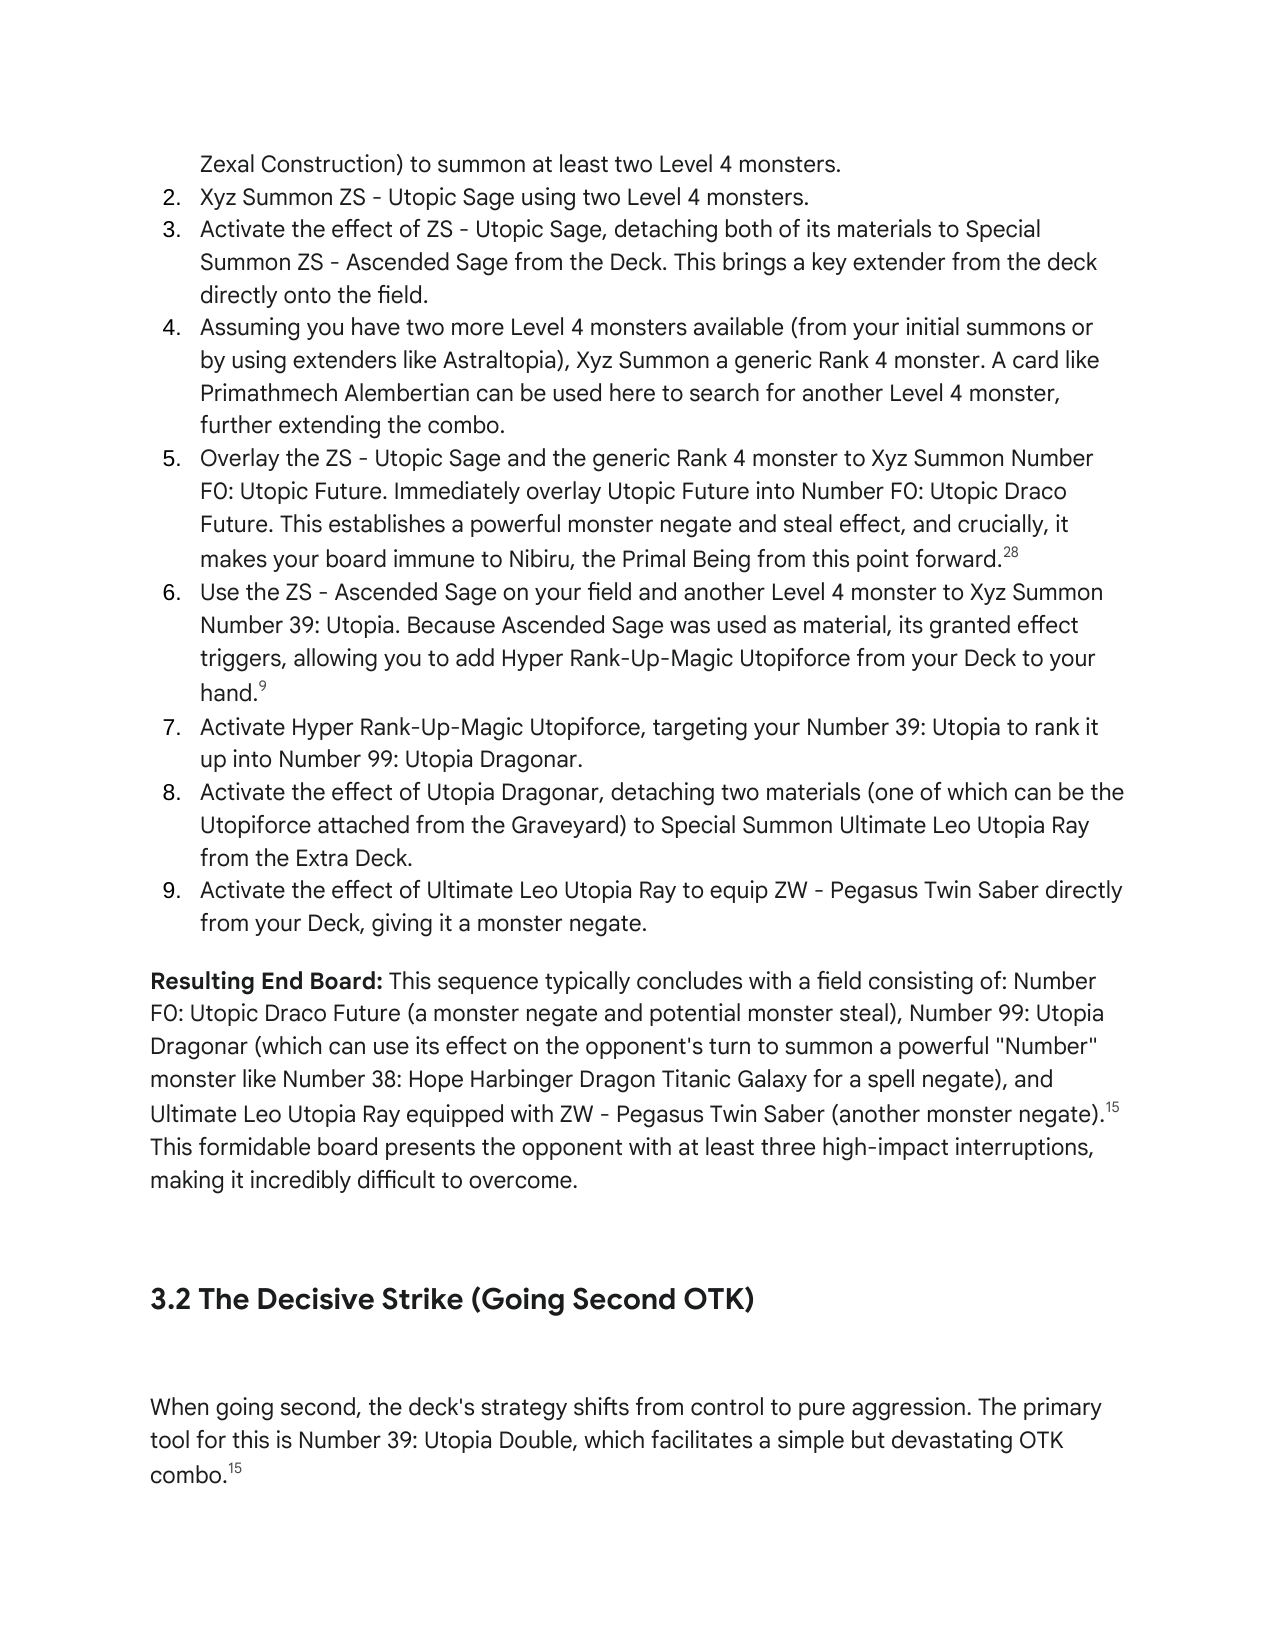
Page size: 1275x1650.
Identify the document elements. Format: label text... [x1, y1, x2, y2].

list Activate the effect of ZS - Utopic Sage, detaching both of its materials to Special Summon ZS - Ascended Sage from the Deck. This brings a key extender from the deck directly onto the field. [162, 215, 1125, 309]
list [162, 150, 1125, 179]
list Activate the effect of Utopia Dragonar, detaching two materials (one of which can be the Utopiforce attached from the Graveyard) to Special Summon Ultimate Leo Utopia Ray from the Extra Deck. [162, 778, 1125, 872]
text When going second, the deck's strategy shifts from control to pure aggression. The primary tool for this is Number 39: Utopia Double, which facilitates a simple but devastating OTK combo.15 [150, 1393, 1125, 1491]
list Assuming you have two more Level 4 monsters available (from your initial summons or by using extenders like Astraltopia), Xyz Summon a generic Rank 4 monster. A card like Primathmech Alembertian can be used here to search for another Level 4 monster, further extending the combo. [162, 313, 1125, 440]
list Activate the effect of Ultimate Leo Utopia Ray to equip ZW - Pegasus Twin Saber directly from your Deck, giving it a monster negate. [162, 876, 1125, 938]
text Resulting End Board: This sequence typically concludes with a field consisting of: Number F0: Utopic Draco Future (a monster negate and potential monster steal), Number 99: Utopia Dragonar (which can use its effect on the opponent's turn to summon a powerful "Number" monster like Number 38: Hope Harbinger Dragon Titanic Galaxy for a spell negate), and Ultimate Leo Utopia Ray equipped with ZW - Pegasus Twin Saber (another monster negate).15 This formidable board presents the opponent with at least three high-impact interruptions, making it incredibly difficult to overcome. [150, 967, 1125, 1195]
list Activate Hyper Rank-Up-Magic Utopiforce, targeting your Number 39: Utopia to rank it up into Number 99: Utopia Dragonar. [162, 713, 1125, 774]
list Xyz Summon ZS - Utopic Sage using two Level 4 monsters. [162, 183, 1125, 211]
subtitle 3.2 The Decisive Strike (Going Second OTK) [150, 1282, 1125, 1318]
list Use the ZS - Ascended Sage on your field and another Level 4 monster to Xyz Summon Number 39: Utopia. Because Ascended Sage was used as material, its granted effect triggers, allowing you to add Hyper Rank-Up-Magic Utopiforce from your Deck to your hand.9 [162, 579, 1125, 708]
list Overlay the ZS - Utopic Sage and the generic Rank 4 monster to Xyz Summon Number F0: Utopic Future. Immediately overlay Utopic Future into Number F0: Utopic Draco Future. This establishes a powerful monster negate and steal effect, and crucially, it makes your board immune to Nibiru, the Primal Being from this point forward.28 [162, 444, 1125, 574]
